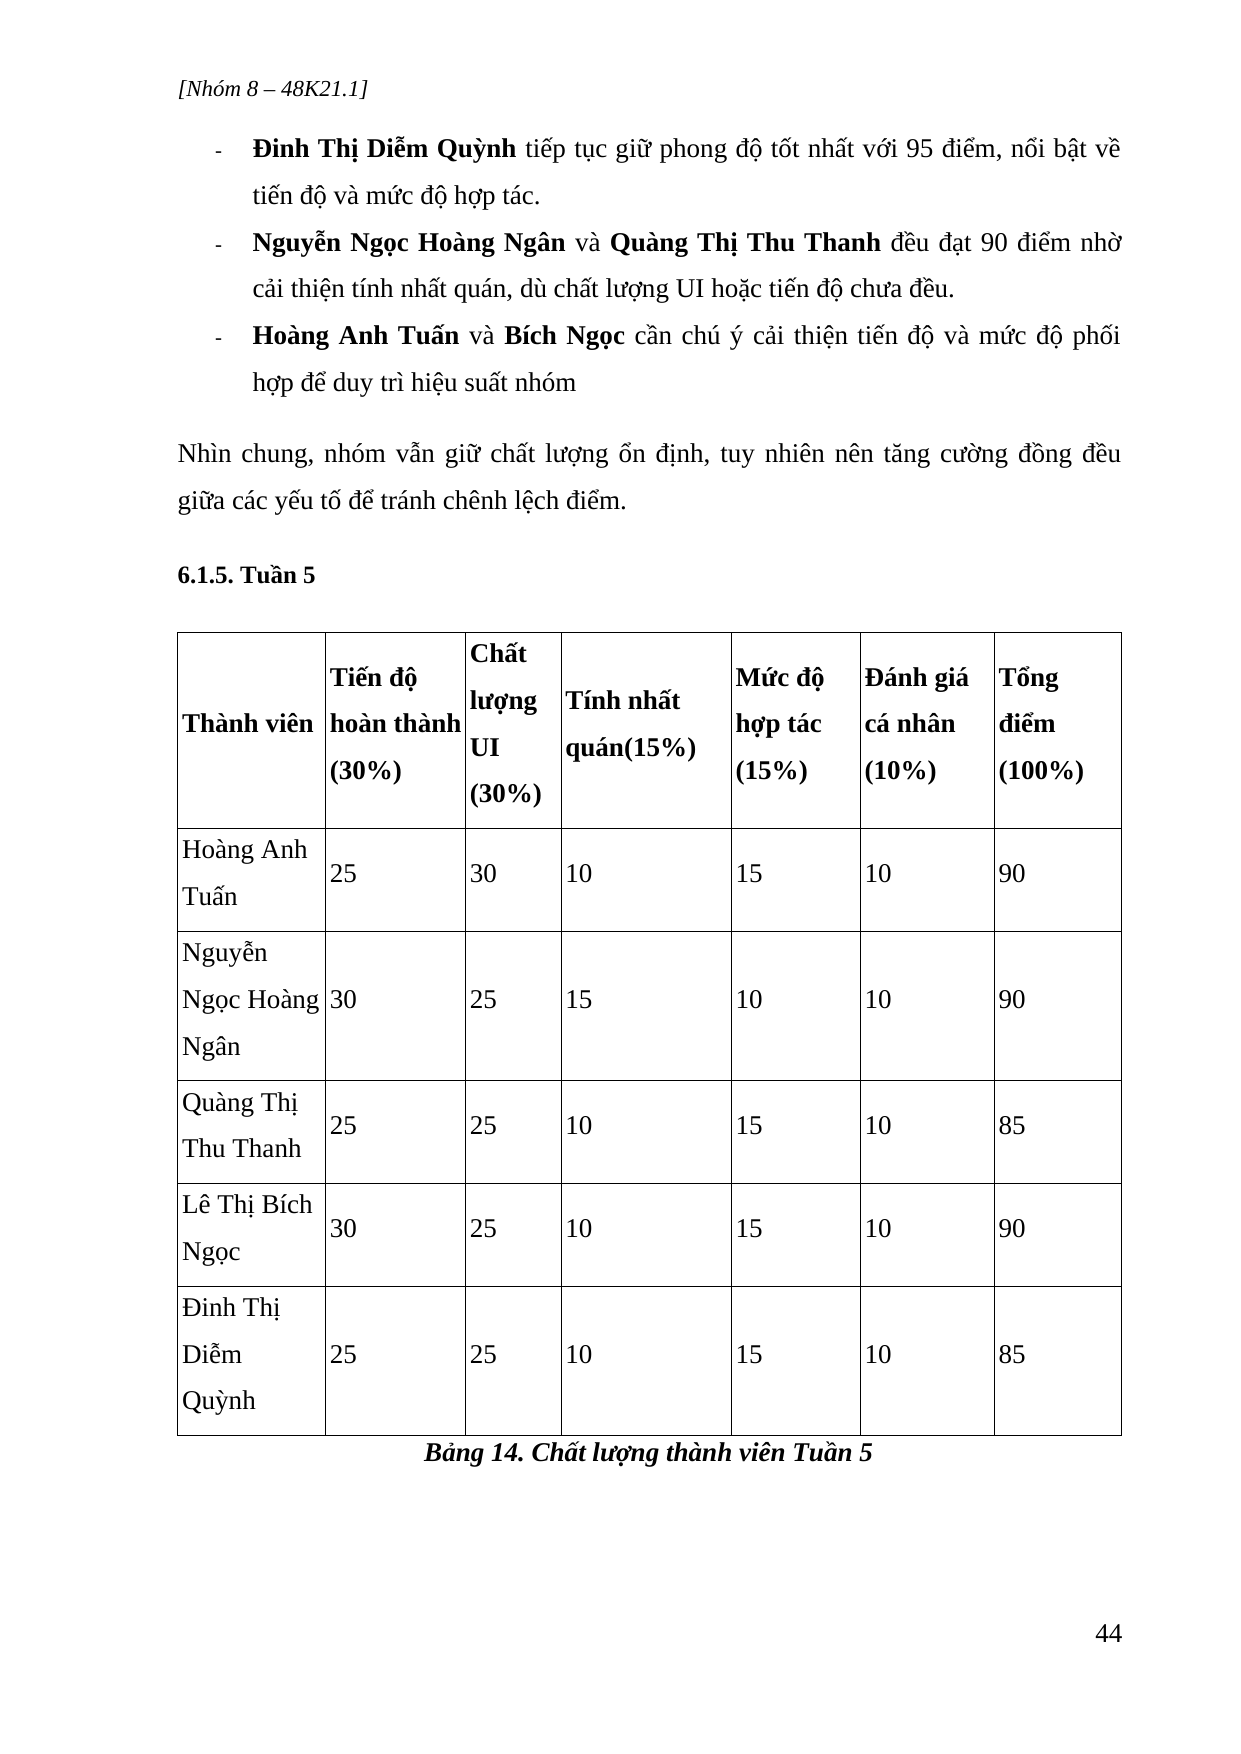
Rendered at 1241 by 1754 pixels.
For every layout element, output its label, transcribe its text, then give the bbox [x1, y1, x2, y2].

table_cell 25 [466, 1081, 561, 1183]
table_cell 15 [732, 1184, 860, 1286]
table_cell 25 [466, 932, 561, 1080]
table_cell 25 [466, 1184, 561, 1286]
table_cell 85 [995, 1287, 1121, 1435]
table_cell 10 [732, 932, 860, 1080]
table_cell 15 [732, 1081, 860, 1183]
table_header Đánh giá cá nhân (10%) [861, 633, 994, 828]
table_cell 10 [562, 829, 731, 931]
table_cell 25 [326, 1081, 465, 1183]
table_header Tính nhất quán(15%) [562, 633, 731, 828]
table_cell 85 [995, 1081, 1121, 1183]
table_cell 10 [861, 932, 994, 1080]
table_cell 10 [861, 829, 994, 931]
text Bảng . Chất lượng thành viên Tuần 5 [177, 1436, 1122, 1467]
table_cell 10 [562, 1287, 731, 1435]
table_cell 90 [995, 829, 1121, 931]
list Nguyễn Ngọc Hoàng Ngân và Quàng Thị Thu Thanh đều đạt 90 điểm nhờ cải thiện tính nhất quán, dù chất lượng UI hoặc tiến độ chưa đều. [215, 226, 1122, 304]
table_cell Nguyễn Ngọc Hoàng Ngân [178, 932, 325, 1080]
table_cell 10 [861, 1184, 994, 1286]
table_cell Đinh Thị Diễm Quỳnh [178, 1287, 325, 1435]
table_cell 25 [326, 829, 465, 931]
table_cell Hoàng Anh Tuấn [178, 829, 325, 931]
table_cell 25 [466, 1287, 561, 1435]
table_cell 15 [732, 829, 860, 931]
table_header Tiến độ hoàn thành (30%) [326, 633, 465, 828]
table_cell 10 [861, 1287, 994, 1435]
table_cell 30 [466, 829, 561, 931]
list Đinh Thị Diễm Quỳnh tiếp tục giữ phong độ tốt nhất với 95 điểm, nổi bật về tiến độ và mức độ hợp tác. [215, 132, 1122, 210]
table_cell 10 [562, 1081, 731, 1183]
list Hoàng Anh Tuấn và Bích Ngọc cần chú ý cải thiện tiến độ và mức độ phối hợp để duy trì hiệu suất nhóm [215, 319, 1122, 397]
table_header Tổng điểm (100%) [995, 633, 1121, 828]
table_cell 90 [995, 932, 1121, 1080]
table_cell 25 [326, 1287, 465, 1435]
table_cell 90 [995, 1184, 1121, 1286]
table_cell 30 [326, 932, 465, 1080]
table_cell Quàng Thị Thu Thanh [178, 1081, 325, 1183]
table_cell Lê Thị Bích Ngọc [178, 1184, 325, 1286]
subtitle 6.1.5. Tuần 5 [177, 560, 1122, 589]
table_cell 10 [861, 1081, 994, 1183]
table_header Chất lượng UI (30%) [466, 633, 561, 828]
text Nhìn chung, nhóm vẫn giữ chất lượng ổn định, tuy nhiên nên tăng cường đồng đều giữa các yếu tố để tránh chênh lệch điểm. [177, 437, 1122, 515]
table_header Thành viên [178, 633, 325, 828]
table_cell 10 [562, 1184, 731, 1286]
table_cell 15 [732, 1287, 860, 1435]
table_cell 30 [326, 1184, 465, 1286]
table_cell 15 [562, 932, 731, 1080]
table_header Mức độ hợp tác (15%) [732, 633, 860, 828]
